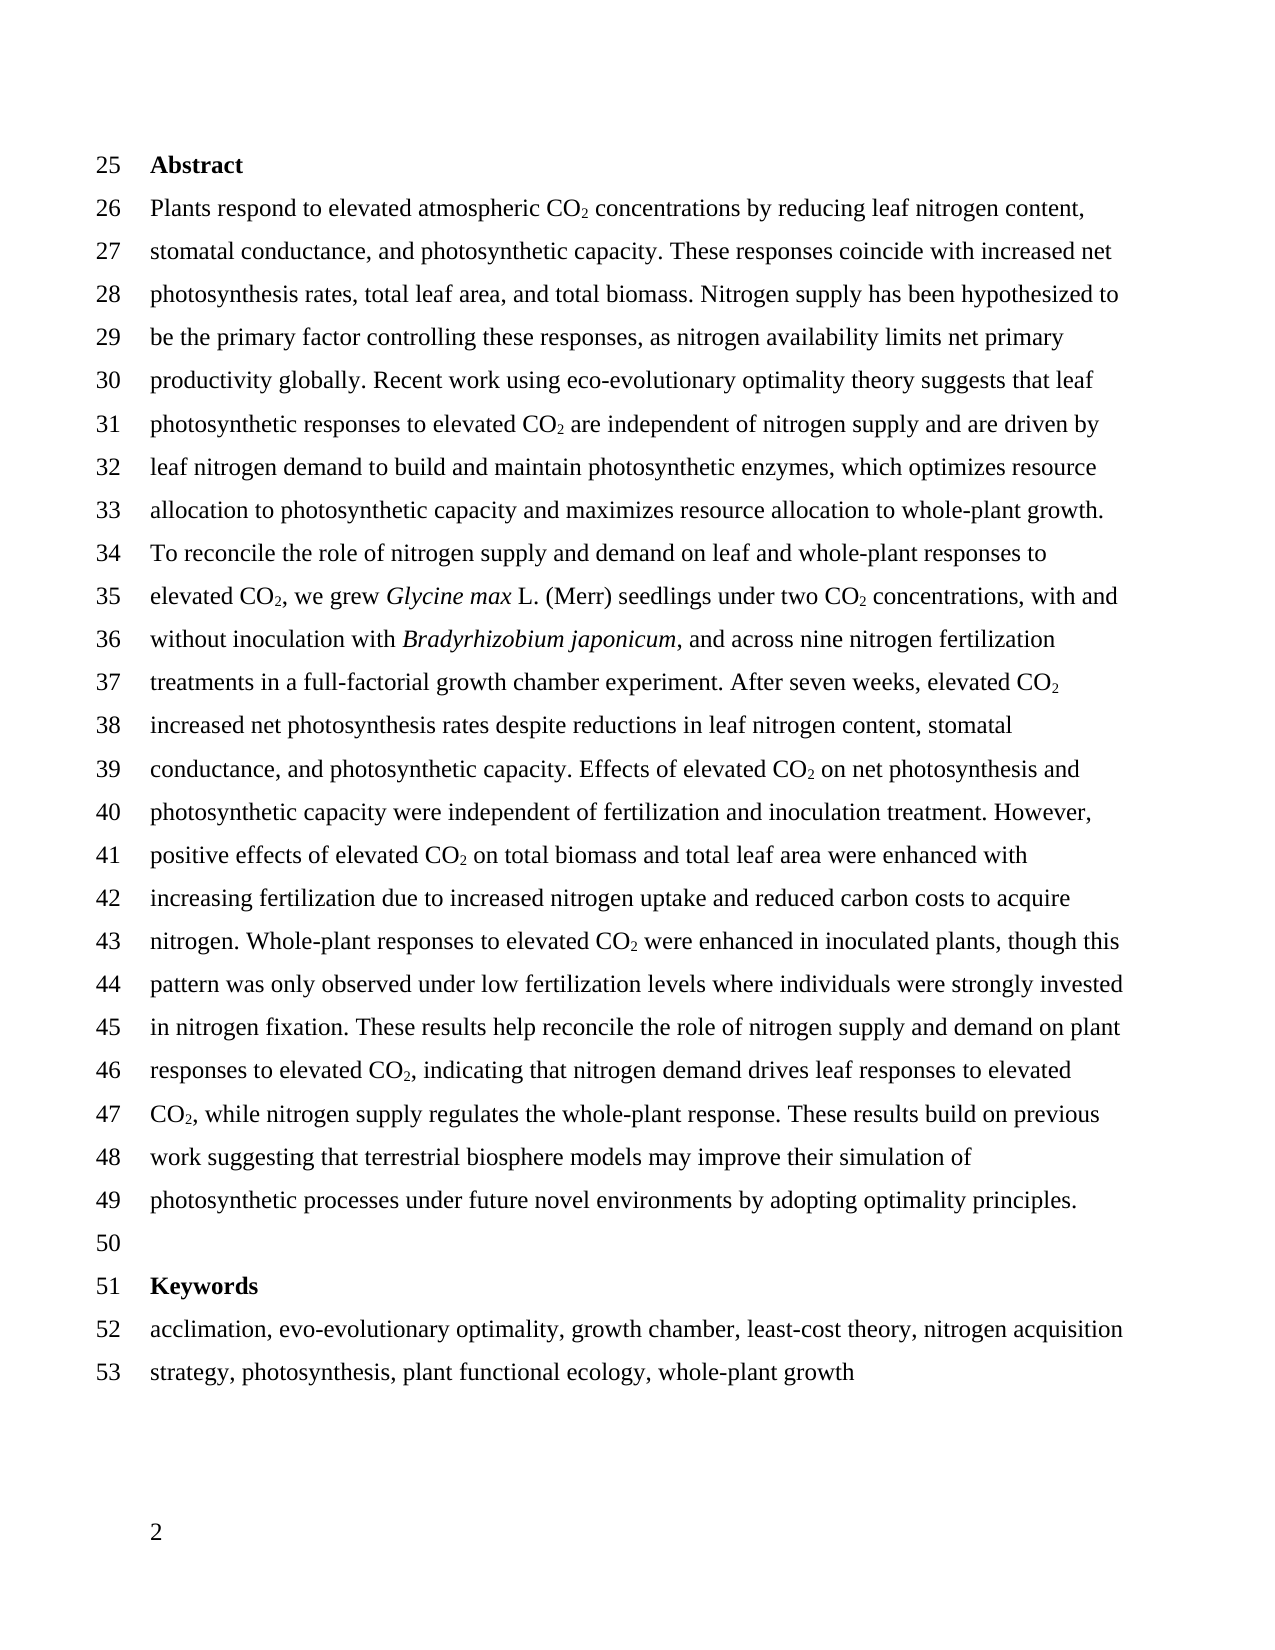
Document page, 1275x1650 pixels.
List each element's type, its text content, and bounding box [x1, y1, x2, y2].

text Plants respond to elevated atmospheric CO2 concentrations by reducing leaf nitrogen content, stomatal conductance, and photosynthetic capacity. These responses coincide with increased net photosynthesis rates, total leaf area, and total biomass. Nitrogen supply has been hypothesized to be the primary factor controlling these responses, as nitrogen availability limits net primary productivity globally. Recent work using eco-evolutionary optimality theory suggests that leaf photosynthetic responses to elevated CO2 are independent of nitrogen supply and are driven by leaf nitrogen demand to build and maintain photosynthetic enzymes, which optimizes resource allocation to photosynthetic capacity and maximizes resource allocation to whole-plant growth. To reconcile the role of nitrogen supply and demand on leaf and whole-plant responses to elevated CO2, we grew Glycine max L. (Merr) seedlings under two CO2 concentrations, with and without inoculation with Bradyrhizobium japonicum, and across nine nitrogen fertilization treatments in a full-factorial growth chamber experiment. After seven weeks, elevated CO2 increased net photosynthesis rates despite reductions in leaf nitrogen content, stomatal conductance, and photosynthetic capacity. Effects of elevated CO2 on net photosynthesis and photosynthetic capacity were independent of fertilization and inoculation treatment. However, positive effects of elevated CO2 on total biomass and total leaf area were enhanced with increasing fertilization due to increased nitrogen uptake and reduced carbon costs to acquire nitrogen. Whole-plant responses to elevated CO2 were enhanced in inoculated plants, though this pattern was only observed under low fertilization levels where individuals were strongly invested in nitrogen fixation. These results help reconcile the role of nitrogen supply and demand on plant responses to elevated CO2, indicating that nitrogen demand drives leaf responses to elevated CO2, while nitrogen supply regulates the whole-plant response. These results build on previous work suggesting that terrestrial biosphere models may improve their simulation of photosynthetic processes under future novel environments by adopting optimality principles. [150, 193, 1125, 1214]
text Abstract [150, 150, 1125, 179]
text Keywords [150, 1271, 1125, 1300]
text acclimation, evo-evolutionary optimality, growth chamber, least-cost theory, nitrogen acquisition strategy, photosynthesis, plant functional ecology, whole-plant growth [150, 1314, 1125, 1386]
